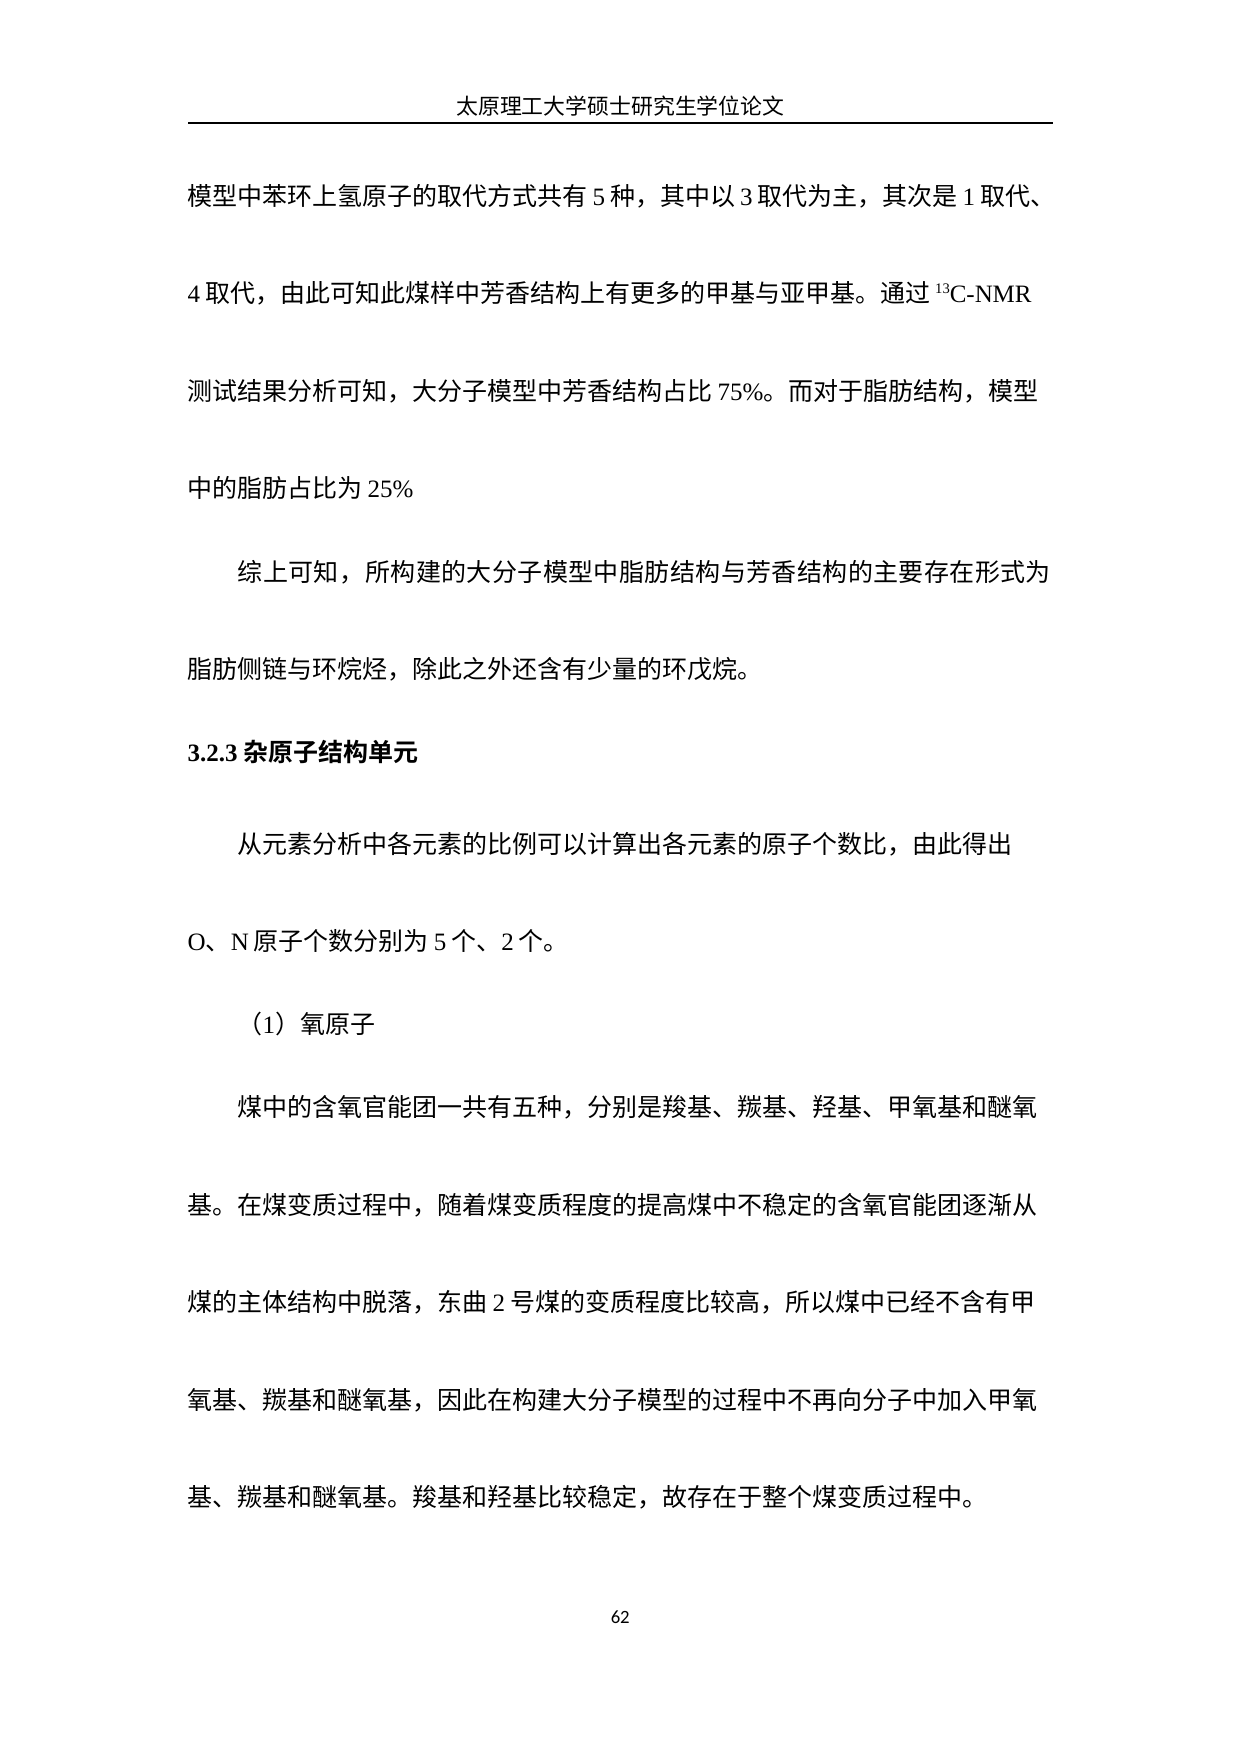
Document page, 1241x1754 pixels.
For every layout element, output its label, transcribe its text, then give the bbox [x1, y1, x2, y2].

text （1）氧原子 [187, 990, 1053, 1055]
text 煤中的含氧官能团一共有五种，分别是羧基、羰基、羟基、甲氧基和醚氧基。在煤变质过程中，随着煤变质程度的提高煤中不稳定的含氧官能团逐渐从煤的主体结构中脱落，东曲2号煤的变质程度比较高，所以煤中已经不含有甲氧基、羰基和醚氧基，因此在构建大分子模型的过程中不再向分子中加入甲氧基、羰基和醚氧基。羧基和羟基比较稳定，故存在于整个煤变质过程中。 [187, 1073, 1053, 1528]
text 综上可知，所构建的大分子模型中脂肪结构与芳香结构的主要存在形式为脂肪侧链与环烷烃，除此之外还含有少量的环戊烷。 [187, 538, 1053, 700]
text 从元素分析中各元素的比例可以计算出各元素的原子个数比，由此得出O、N原子个数分别为5个、2个。 [187, 810, 1053, 972]
text 3.2.3 杂原子结构单元 [187, 718, 1053, 783]
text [187, 162, 1053, 519]
